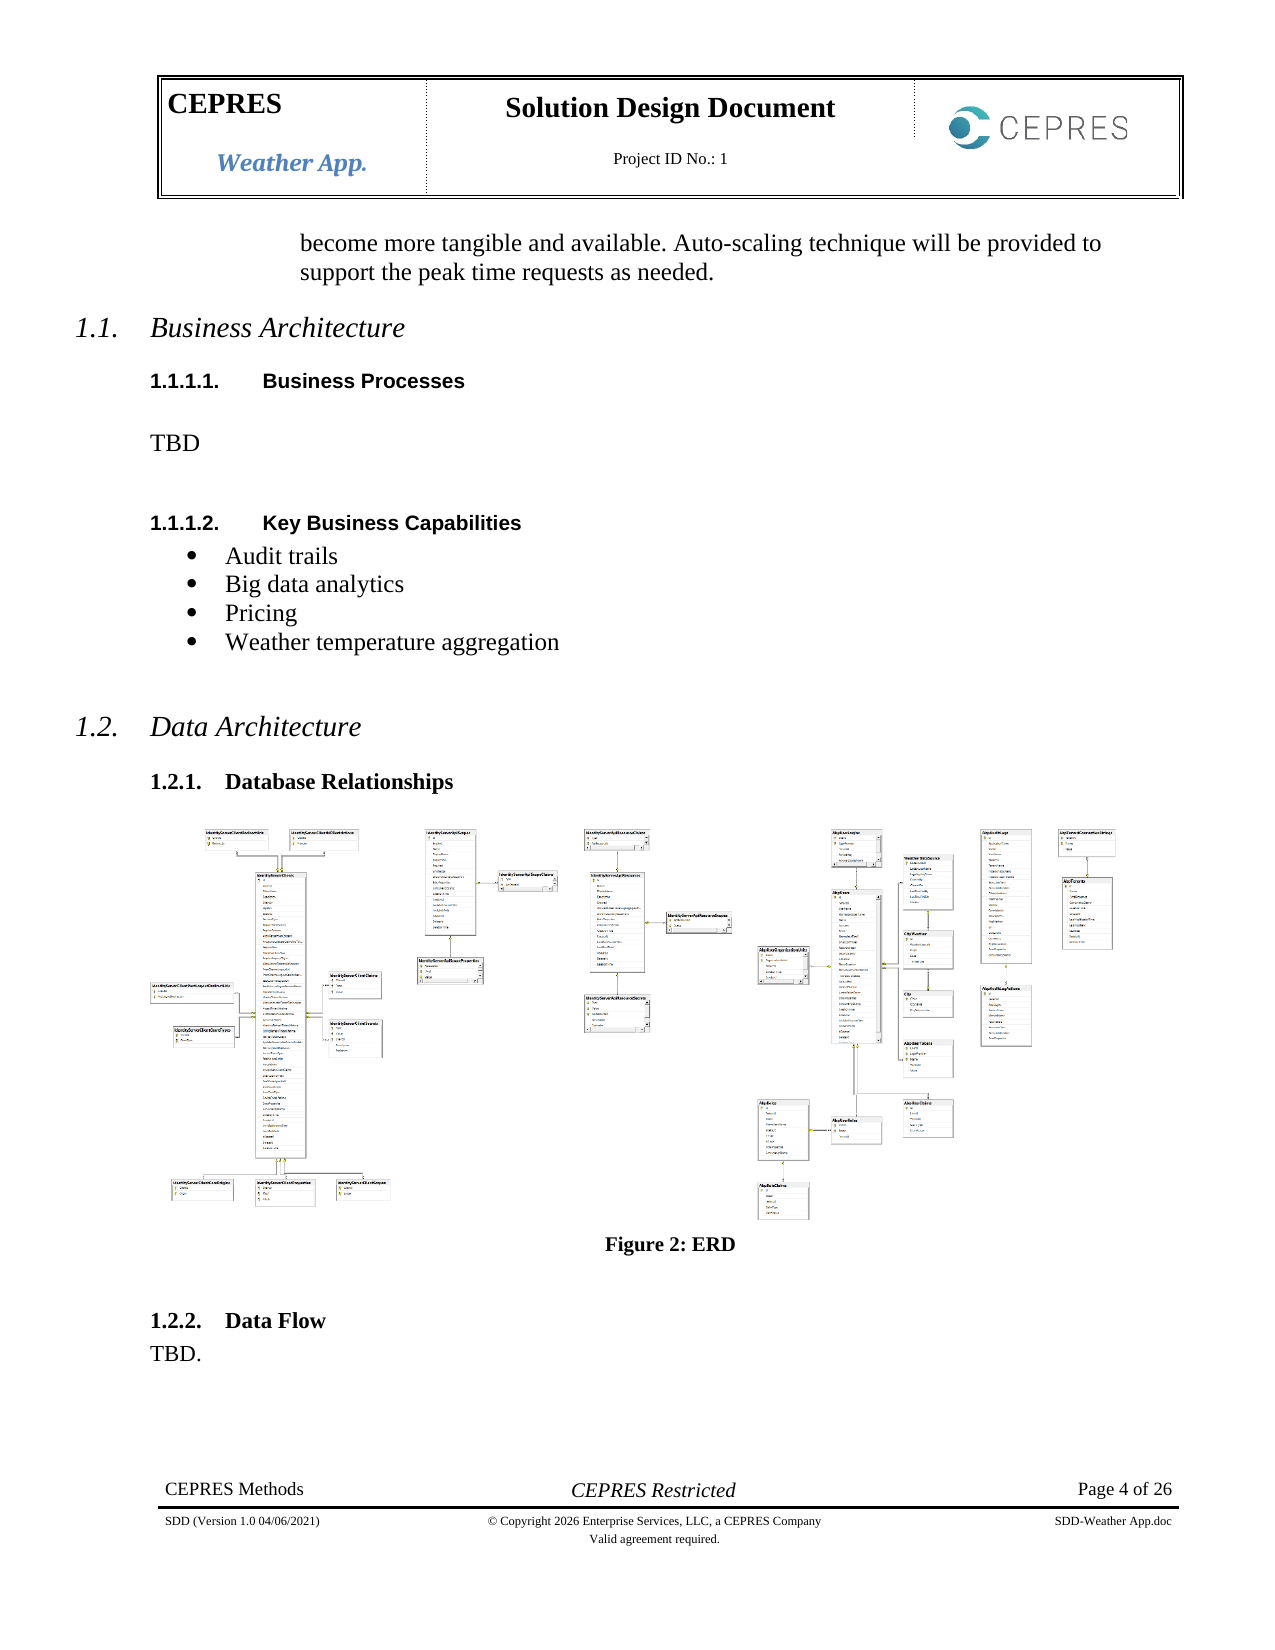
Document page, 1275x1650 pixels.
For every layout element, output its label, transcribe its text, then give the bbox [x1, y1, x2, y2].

subtitle Business Processes [150, 369, 1116, 393]
picture [949, 81, 1128, 175]
list Pricing [187, 598, 1116, 627]
text TBD [150, 428, 1116, 457]
list Audit trails [187, 541, 1116, 569]
subtitle Database Relationships [150, 768, 1116, 794]
picture [150, 829, 1116, 1220]
subtitle Business Architecture [75, 311, 1116, 344]
subtitle Data Architecture [75, 709, 1116, 743]
text Figure 2: ERD [150, 1232, 1116, 1256]
subtitle Key Business Capabilities [150, 511, 1116, 534]
subtitle Data Flow [150, 1307, 1116, 1333]
list Big data analytics [187, 569, 1116, 598]
text TBD. [150, 1340, 1116, 1366]
list Weather temperature aggregation [187, 627, 1116, 656]
